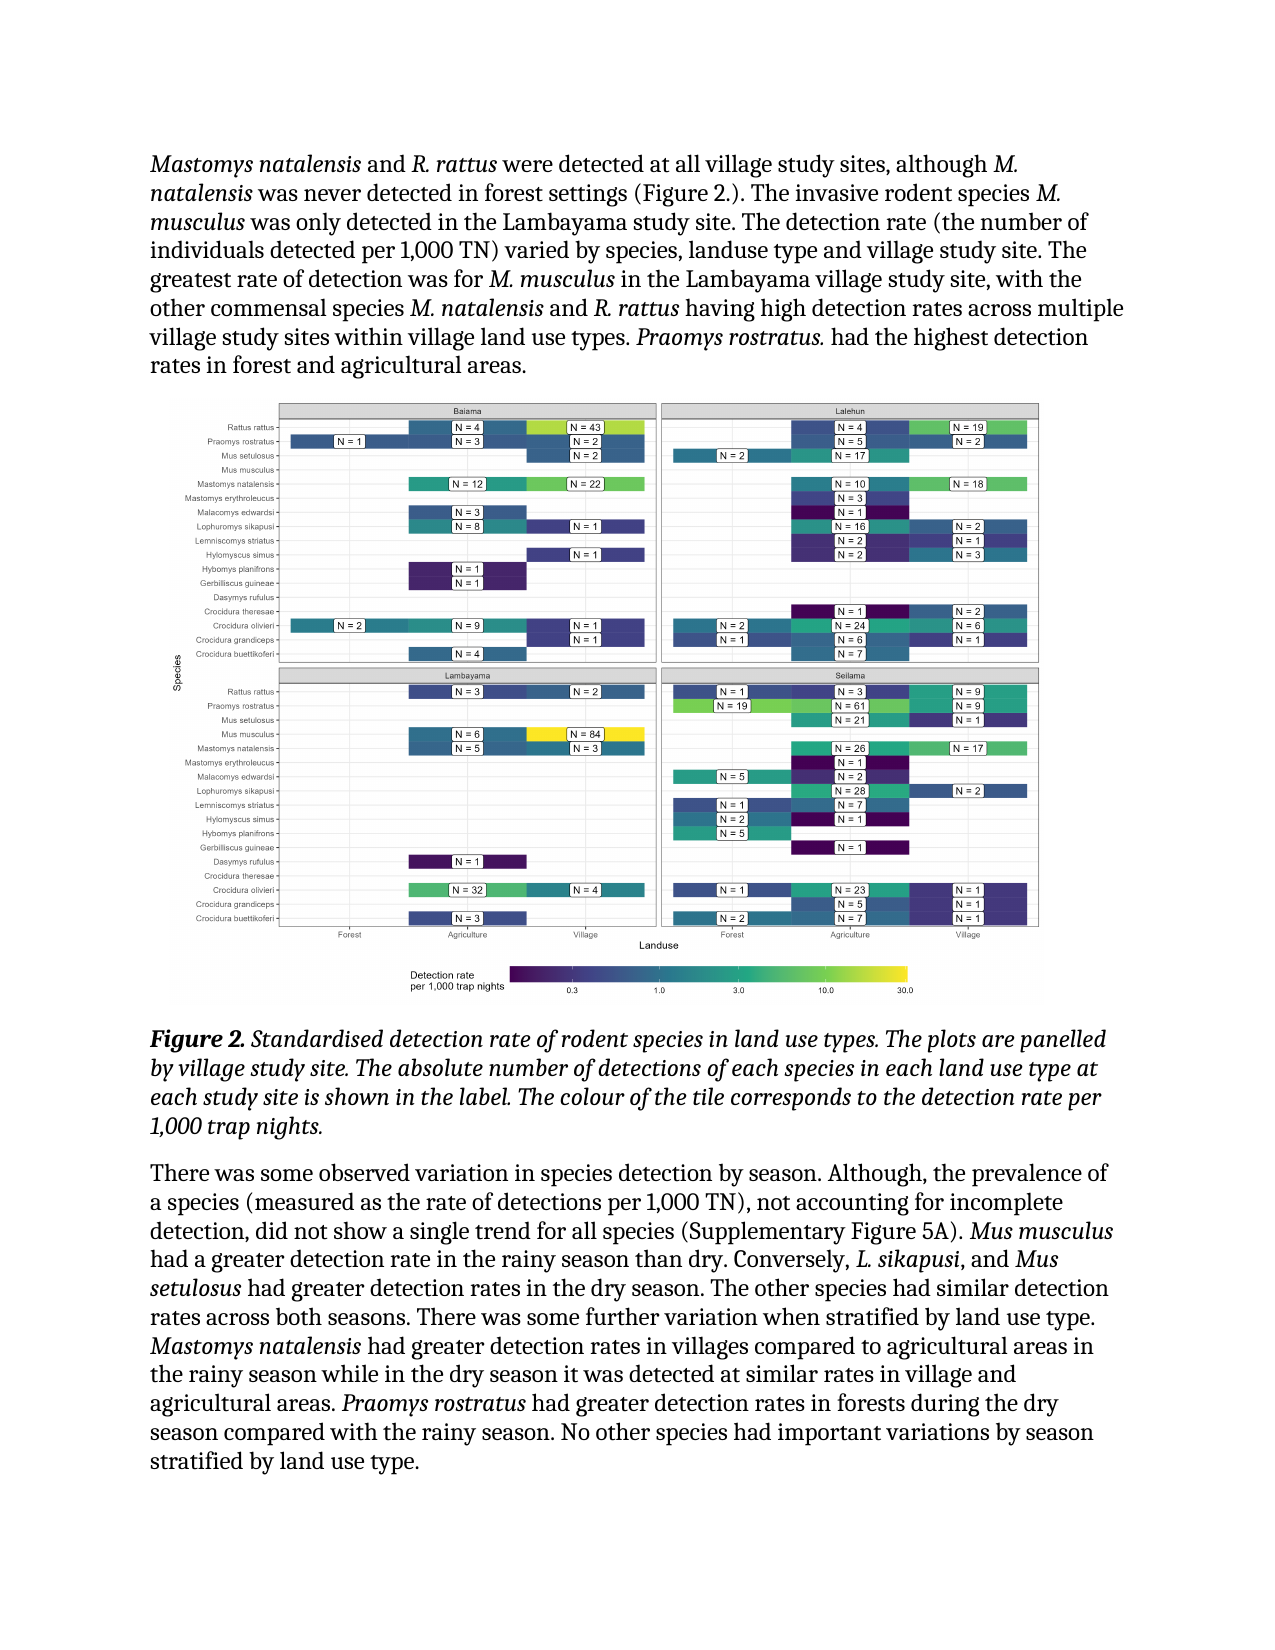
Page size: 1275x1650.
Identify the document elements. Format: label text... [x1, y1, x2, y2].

picture [168, 398, 1044, 1005]
text Figure 2. Standardised detection rate of rodent species in land use types. The plots are panelled by village study site. The absolute number of detections of each species in each land use type at each study site is shown in the label. The colour of the tile corresponds to the detection rate per 1,000 trap nights. [150, 1025, 1125, 1140]
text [150, 150, 1125, 380]
text There was some observed variation in species detection by season. Although, the prevalence of a species (measured as the rate of detections per 1,000 TN), not accounting for incomplete detection, did not show a single trend for all species (Supplementary Figure 5A). Mus musculus had a greater detection rate in the rainy season than dry. Conversely, L. sikapusi, and Mus setulosus had greater detection rates in the dry season. The other species had similar detection rates across both seasons. There was some further variation when stratified by land use type. Mastomys natalensis had greater detection rates in villages compared to agricultural areas in the rainy season while in the dry season it was detected at similar rates in village and agricultural areas. Praomys rostratus had greater detection rates in forests during the dry season compared with the rainy season. No other species had important variations by season stratified by land use type. [150, 1159, 1125, 1475]
